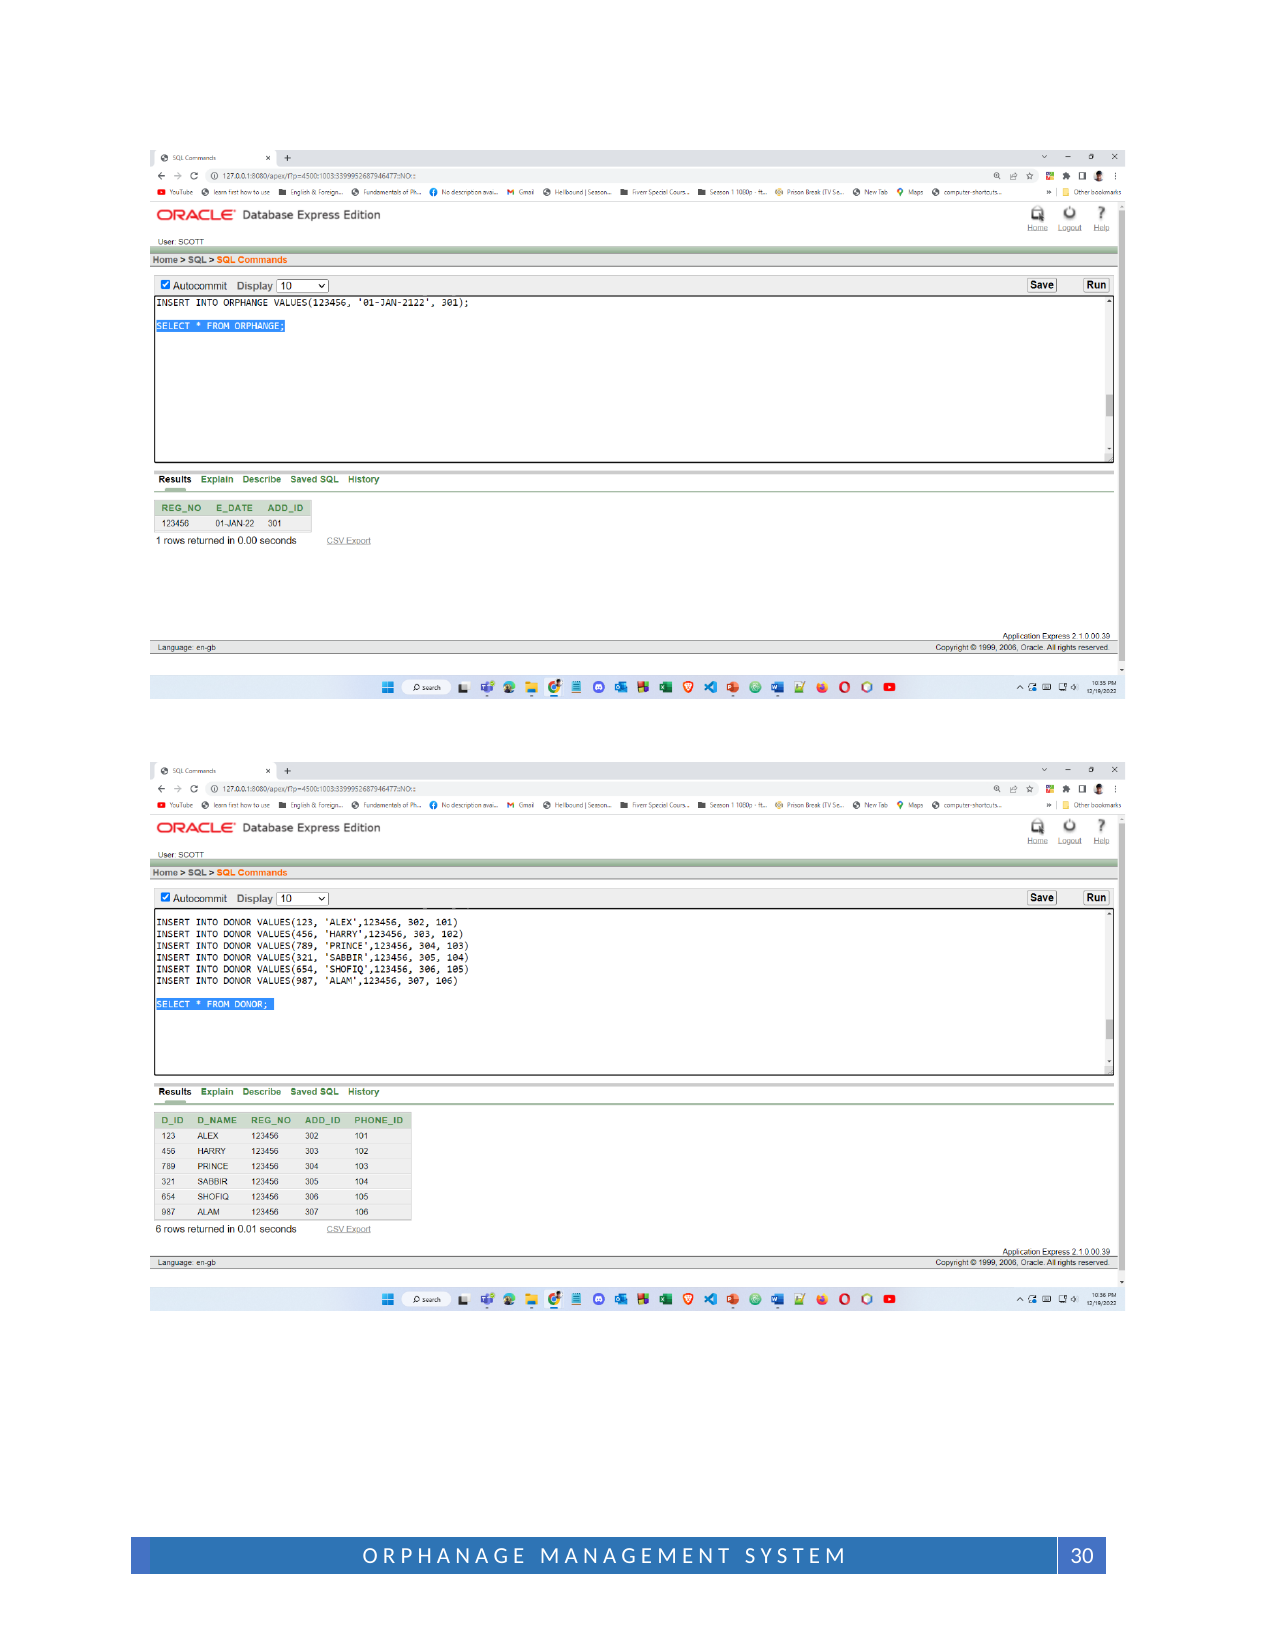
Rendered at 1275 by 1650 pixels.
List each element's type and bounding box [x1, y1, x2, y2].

picture [150, 150, 1125, 699]
picture [150, 762, 1125, 1311]
